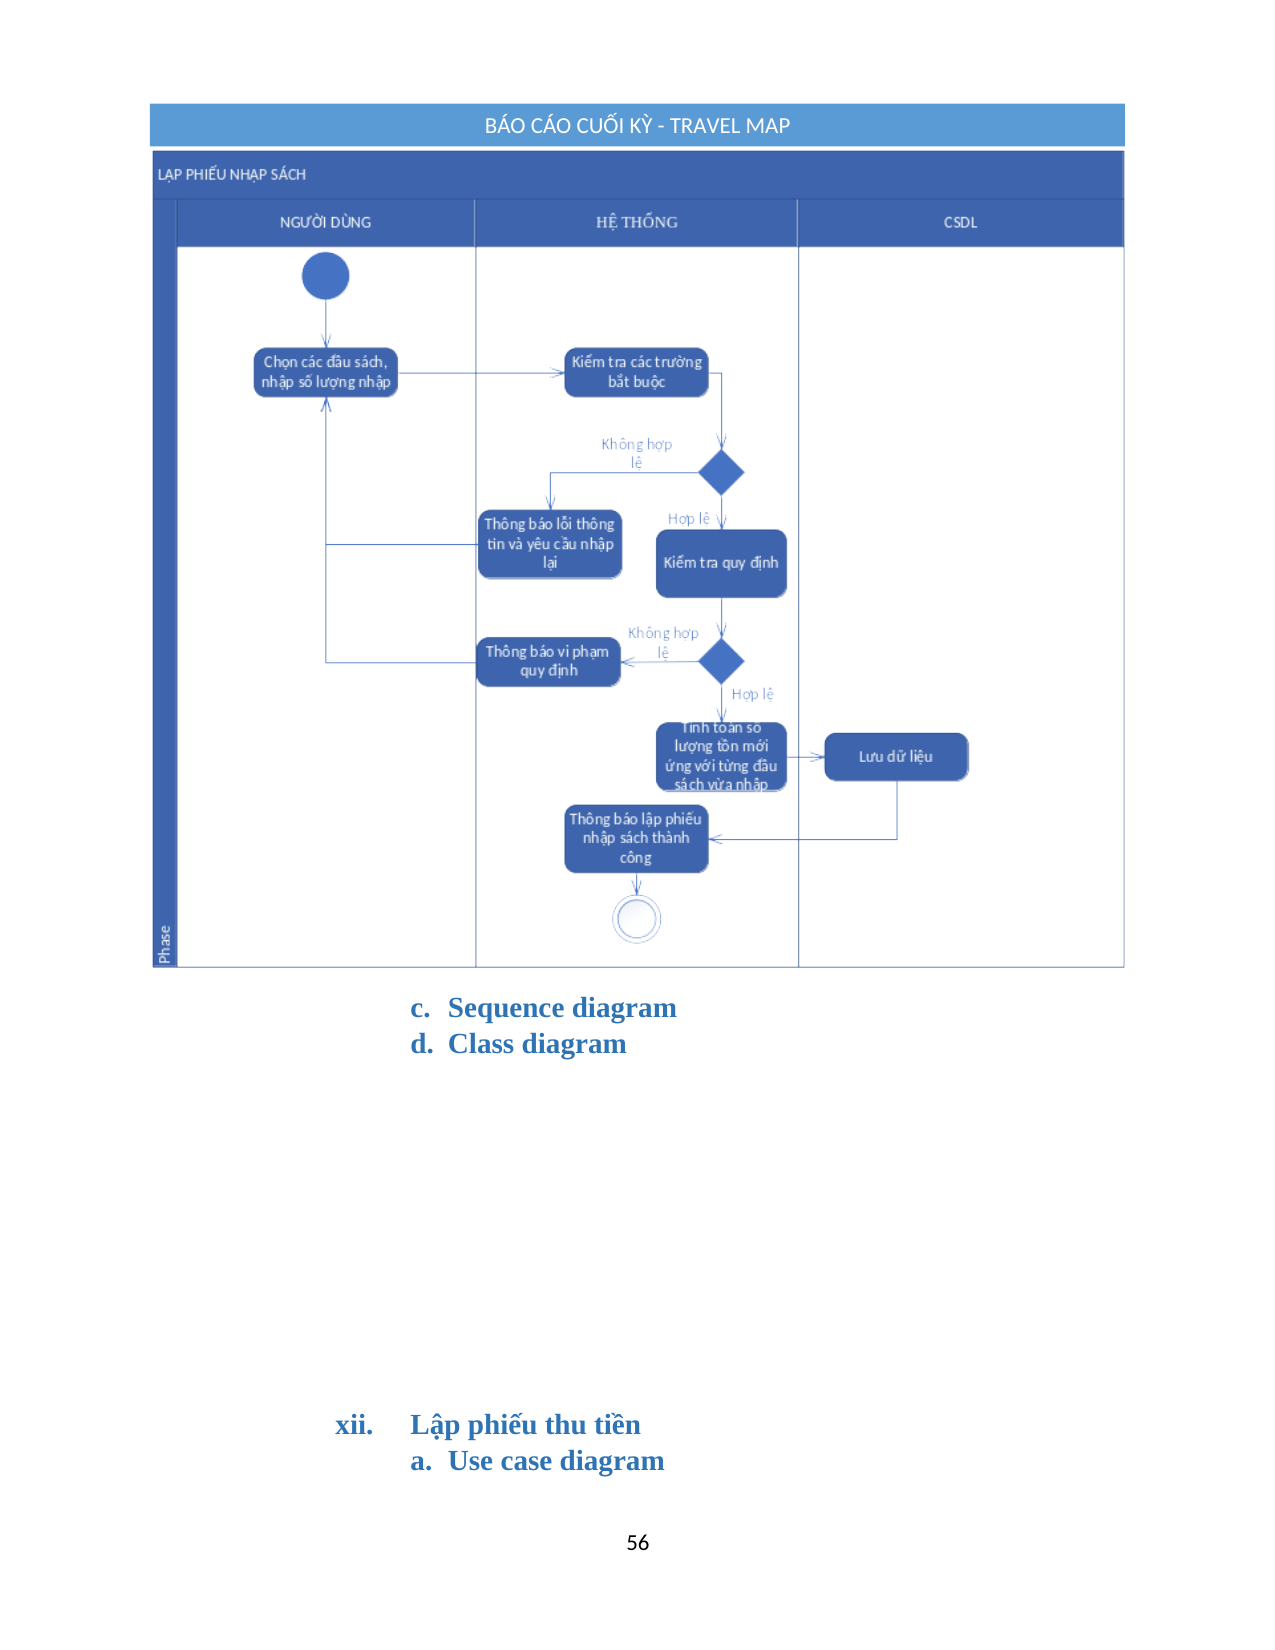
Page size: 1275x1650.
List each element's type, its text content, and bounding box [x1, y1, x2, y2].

list Use case diagram [410, 1443, 1125, 1477]
list Lập phiếu thu tiền [335, 1407, 1125, 1441]
list Sequence diagram [410, 990, 1125, 1024]
list Class diagram [410, 1026, 1125, 1060]
